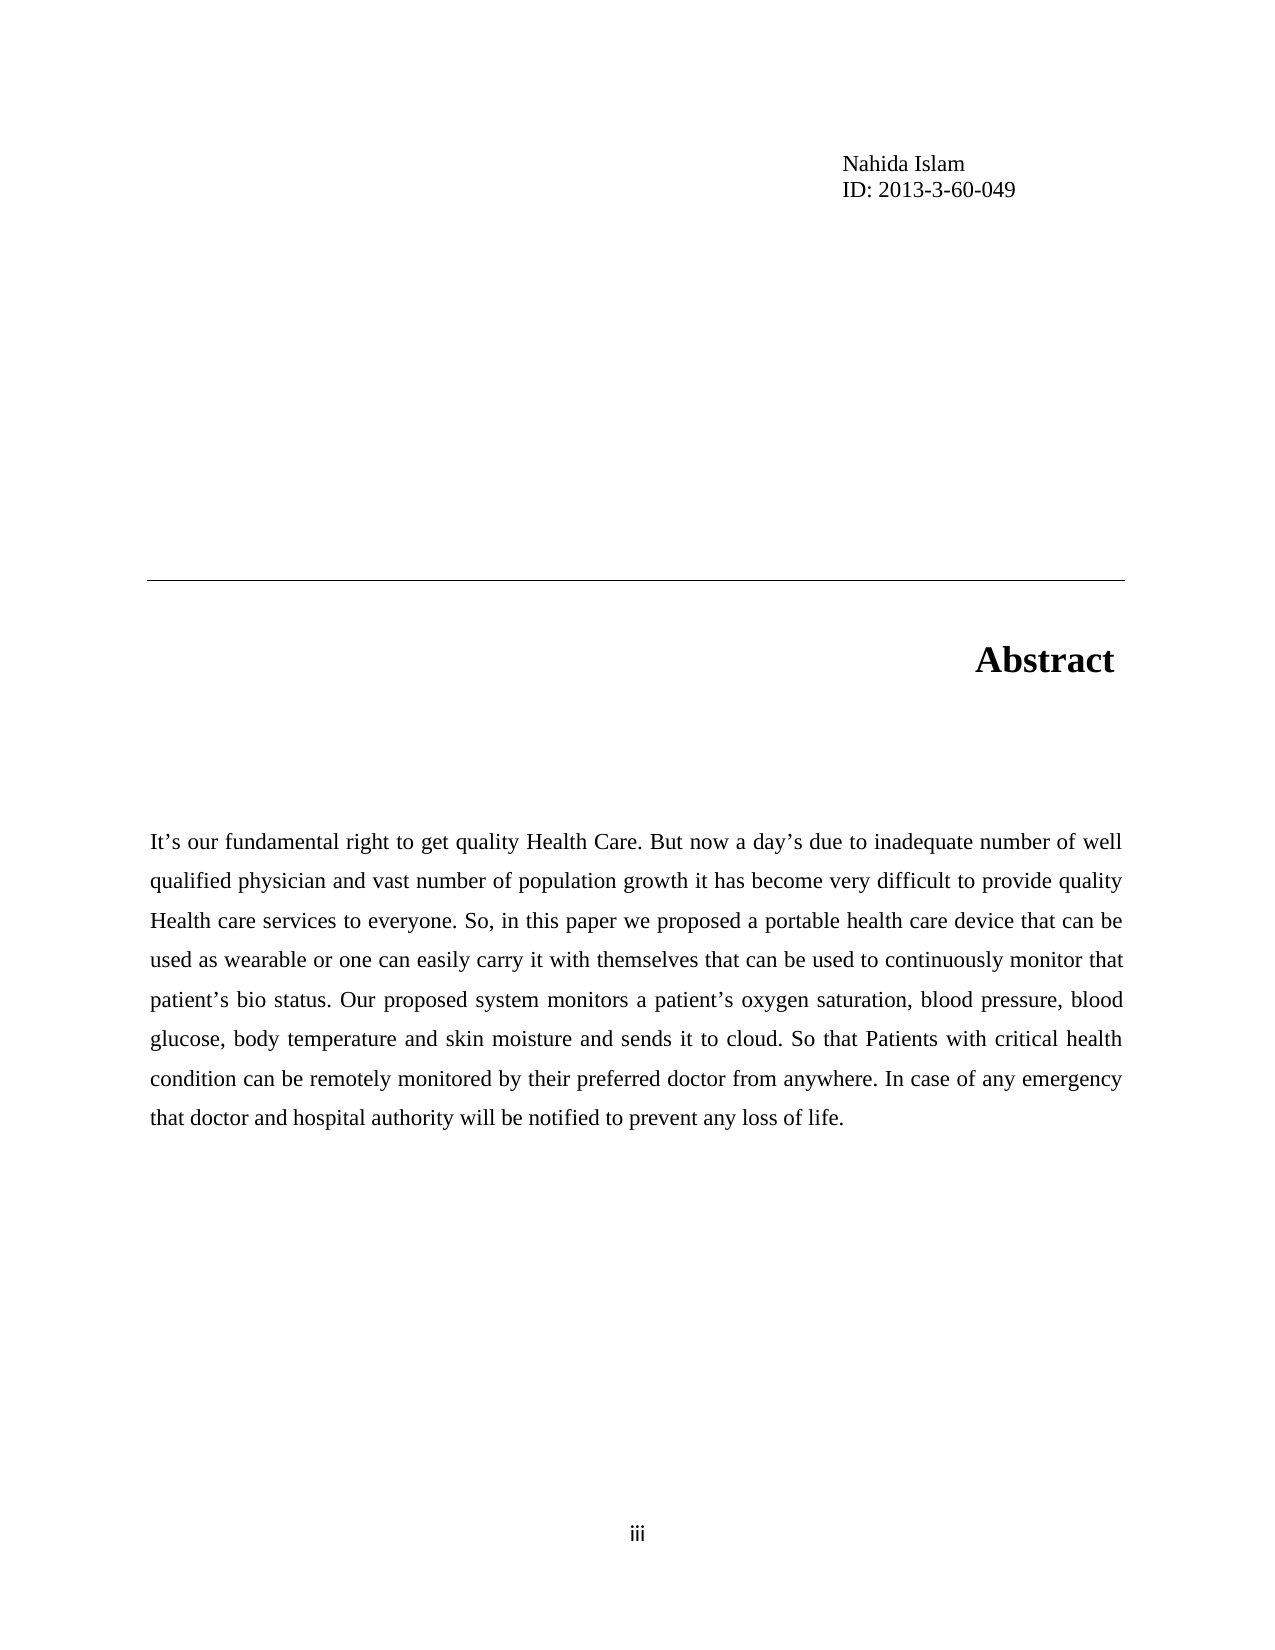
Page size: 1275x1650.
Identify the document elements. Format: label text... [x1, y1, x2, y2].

subtitle Abstract [162, 637, 1125, 681]
text It’s our fundamental right to get quality Health Care. But now a day’s due to inadequate number of well qualified physician and vast number of population growth it has become very difficult to provide quality Health care services to everyone. So, in this paper we proposed a portable health care device that can be used as wearable or one can easily carry it with themselves that can be used to continuously monitor that patient’s bio status. Our proposed system monitors a patient’s oxygen saturation, blood pressure, blood glucose, body temperature and skin moisture and sends it to cloud. So that Patients with critical health condition can be remotely monitored by their preferred doctor from anywhere. In case of any emergency that doctor and hospital authority will be notified to prevent any loss of life. [150, 828, 1125, 1131]
text ID: 2013-3-60-049 [150, 176, 1125, 203]
subtitle Nahida Islam [825, 150, 1089, 176]
